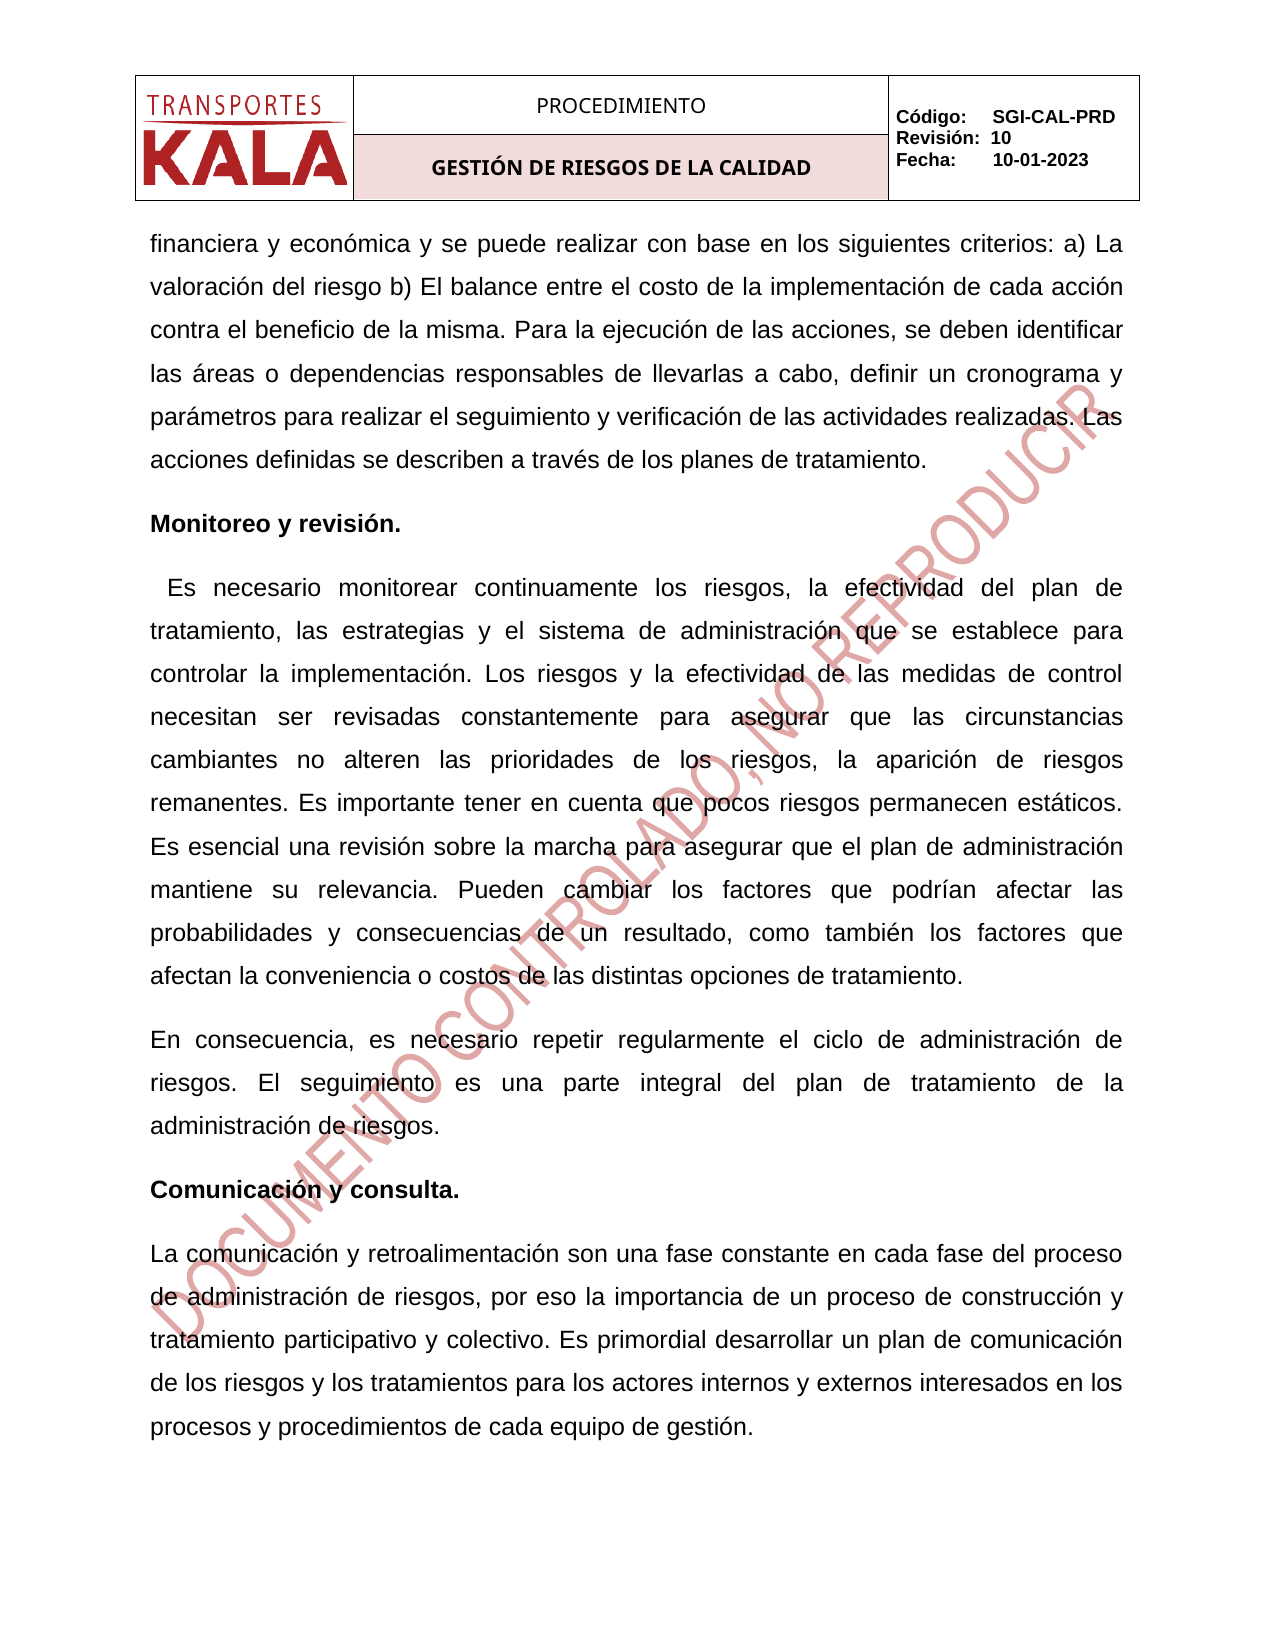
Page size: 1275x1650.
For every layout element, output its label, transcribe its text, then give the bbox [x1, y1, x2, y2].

text La comunicación y retroalimentación son una fase constante en cada fase del proceso de administración de riesgos, por eso la importancia de un proceso de construcción y tratamiento participativo y colectivo. Es primordial desarrollar un plan de comunicación de los riesgos y los tratamientos para los actores internos y externos interesados en los procesos y procedimientos de cada equipo de gestión. [150, 1239, 1125, 1440]
text Comunicación y consulta. [150, 1175, 1125, 1204]
text Monitoreo y revisión. [150, 509, 1125, 538]
text En consecuencia, es necesario repetir regularmente el ciclo de administración de riesgos. El seguimiento es una parte integral del plan de tratamiento de la administración de riesgos. [150, 1025, 1125, 1140]
picture [142, 90, 348, 185]
text Es necesario monitorear continuamente los riesgos, la efectividad del plan de tratamiento, las estrategias y el sistema de administración que se establece para controlar la implementación. Los riesgos y la efectividad de las medidas de control necesitan ser revisadas constantemente para asegurar que las circunstancias cambiantes no alteren las prioridades de los riesgos, la aparición de riesgos remanentes. Es importante tener en cuenta que pocos riesgos permanecen estáticos. Es esencial una revisión sobre la marcha para asegurar que el plan de administración mantiene su relevancia. Pueden cambiar los factores que podrían afectar las probabilidades y consecuencias de un resultado, como también los factores que afectan la conveniencia o costos de las distintas opciones de tratamiento. [150, 573, 1125, 990]
